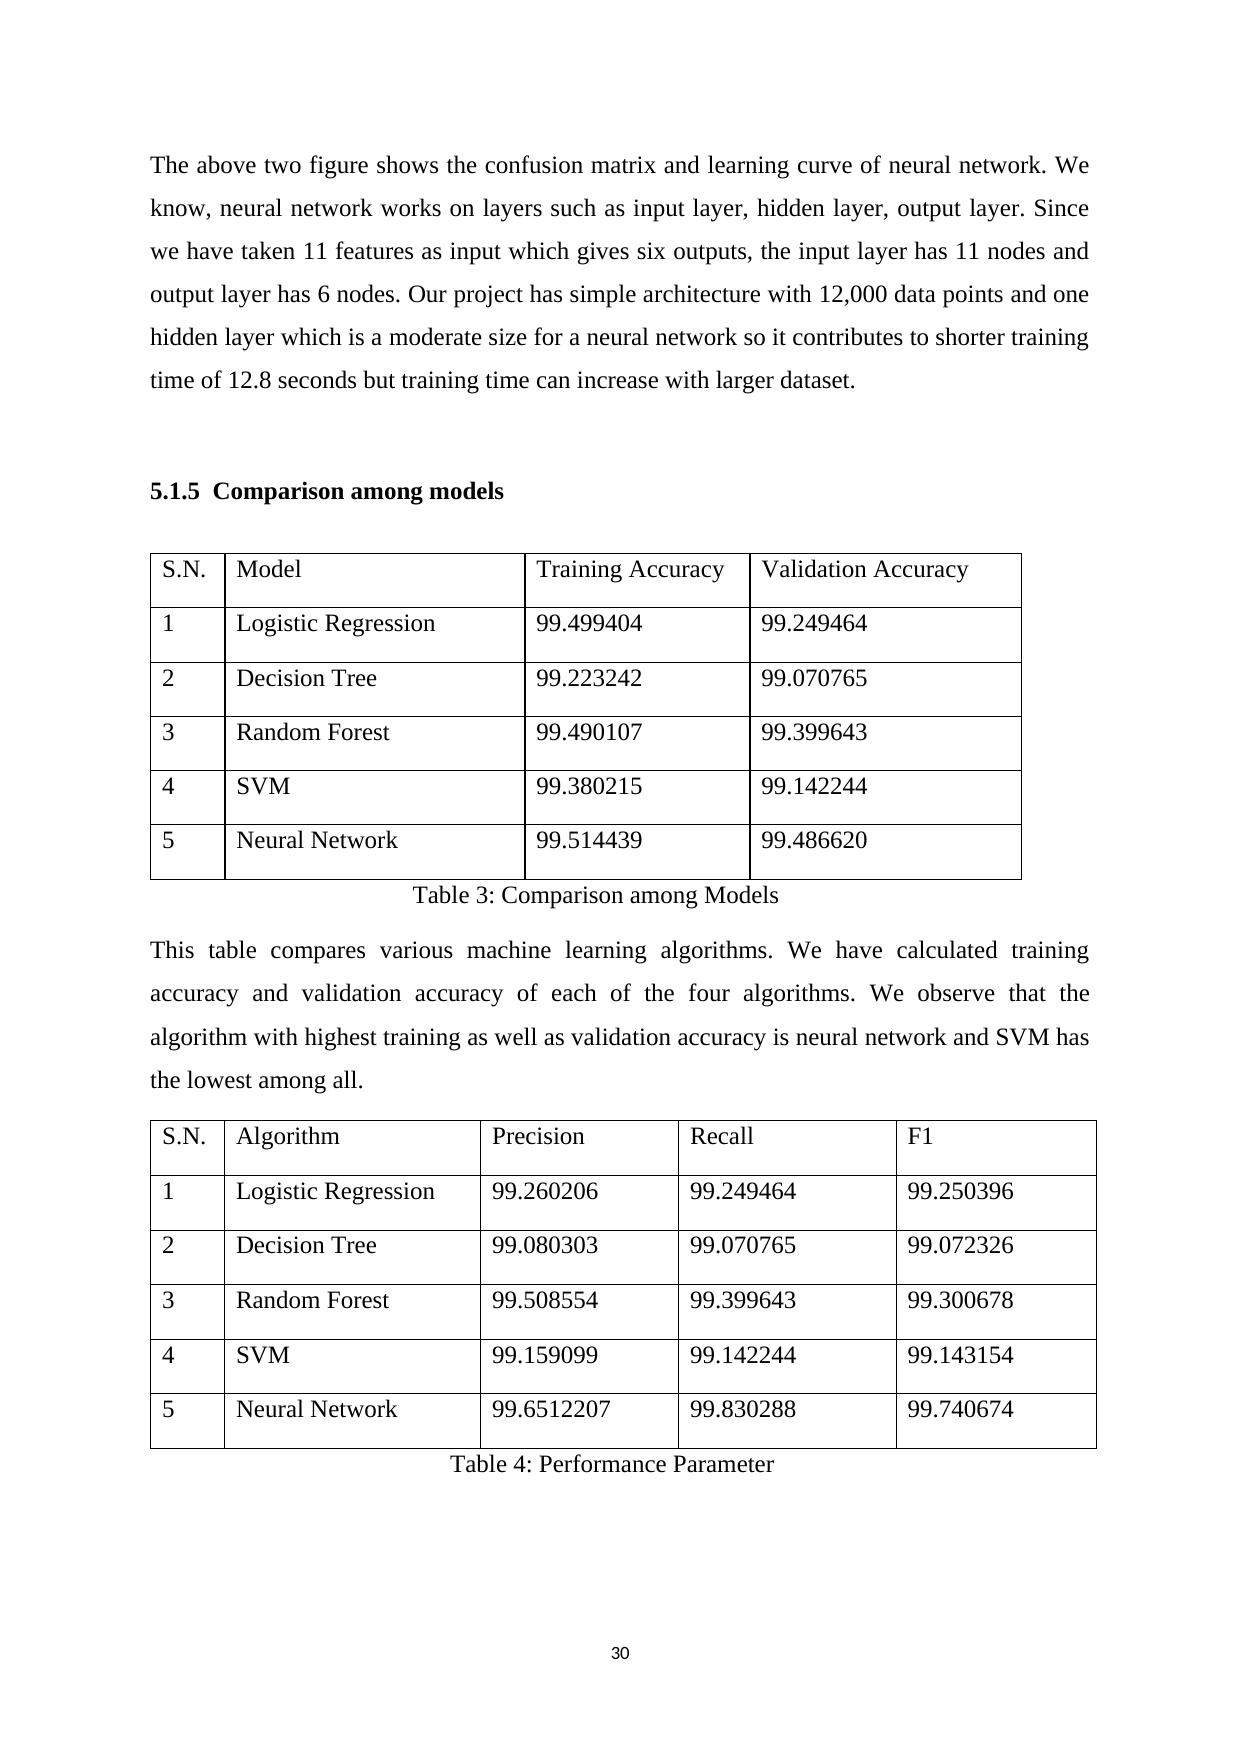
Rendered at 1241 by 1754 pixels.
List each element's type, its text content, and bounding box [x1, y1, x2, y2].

table_cell 99.072326 [897, 1231, 1096, 1284]
table_cell 1 [151, 1176, 224, 1229]
table_cell 99.399643 [751, 717, 1021, 770]
text This table compares various machine learning algorithms. We have calculated training accuracy and validation accuracy of each of the four algorithms. We observe that the algorithm with highest training as well as validation accuracy is neural network and SVM has the lowest among all. [150, 935, 1090, 1093]
table_cell 99.143154 [897, 1340, 1096, 1393]
subtitle 5.1.5 Comparison among models [150, 476, 1090, 505]
table_cell 99.830288 [679, 1394, 896, 1448]
table_cell Neural Network [226, 825, 524, 879]
table_cell 99.142244 [679, 1340, 896, 1393]
table_header Validation Accuracy [751, 554, 1021, 607]
table_cell SVM [226, 771, 524, 824]
text Table 4: Performance Parameter [150, 1449, 1090, 1478]
table_cell 99.6512207 [481, 1394, 678, 1448]
table_cell Decision Tree [225, 1231, 480, 1284]
table_cell 4 [151, 1340, 224, 1393]
table_cell 99.508554 [481, 1285, 678, 1339]
table_cell 99.142244 [751, 771, 1021, 824]
table_cell 2 [151, 663, 224, 716]
table_cell 99.070765 [679, 1231, 896, 1284]
table_cell 99.499404 [526, 608, 749, 662]
table_cell 5 [151, 1394, 224, 1448]
table_cell 99.399643 [679, 1285, 896, 1339]
table_cell 1 [151, 608, 224, 662]
table_cell Random Forest [225, 1285, 480, 1339]
table_header Recall [679, 1121, 896, 1175]
table_cell 99.490107 [526, 717, 749, 770]
table_header Precision [481, 1121, 678, 1175]
table_cell 4 [151, 771, 224, 824]
table_cell 99.223242 [526, 663, 749, 716]
table_header S.N. [151, 1121, 224, 1175]
table_header Model [226, 554, 524, 607]
table_cell 99.514439 [526, 825, 749, 879]
table_header S.N. [151, 554, 224, 607]
table_cell 99.380215 [526, 771, 749, 824]
table_cell Neural Network [225, 1394, 480, 1448]
table_cell 99.260206 [481, 1176, 678, 1229]
table_cell Decision Tree [226, 663, 524, 716]
table_cell Random Forest [226, 717, 524, 770]
table_header Algorithm [225, 1121, 480, 1175]
text The above two figure shows the confusion matrix and learning curve of neural network. We know, neural network works on layers such as input layer, hidden layer, output layer. Since we have taken 11 features as input which gives six outputs, the input layer has 11 nodes and output layer has 6 nodes. Our project has simple architecture with 12,000 data points and one hidden layer which is a moderate size for a neural network so it contributes to shorter training time of 12.8 seconds but training time can increase with larger dataset. [150, 150, 1090, 394]
table_cell SVM [225, 1340, 480, 1393]
table_cell 99.070765 [751, 663, 1021, 716]
table_cell 99.250396 [897, 1176, 1096, 1229]
table_cell 2 [151, 1231, 224, 1284]
table_cell 99.249464 [751, 608, 1021, 662]
text Table 3: Comparison among Models [150, 880, 1090, 908]
table_cell 5 [151, 825, 224, 879]
table_cell 99.486620 [751, 825, 1021, 879]
table_cell 99.080303 [481, 1231, 678, 1284]
table_cell 99.159099 [481, 1340, 678, 1393]
table_cell Logistic Regression [226, 608, 524, 662]
table_header F1 [897, 1121, 1096, 1175]
table_cell 3 [151, 717, 224, 770]
table_cell 99.300678 [897, 1285, 1096, 1339]
table_cell Logistic Regression [225, 1176, 480, 1229]
table_cell 99.740674 [897, 1394, 1096, 1448]
table_cell 99.249464 [679, 1176, 896, 1229]
table_cell 3 [151, 1285, 224, 1339]
table_header Training Accuracy [526, 554, 749, 607]
